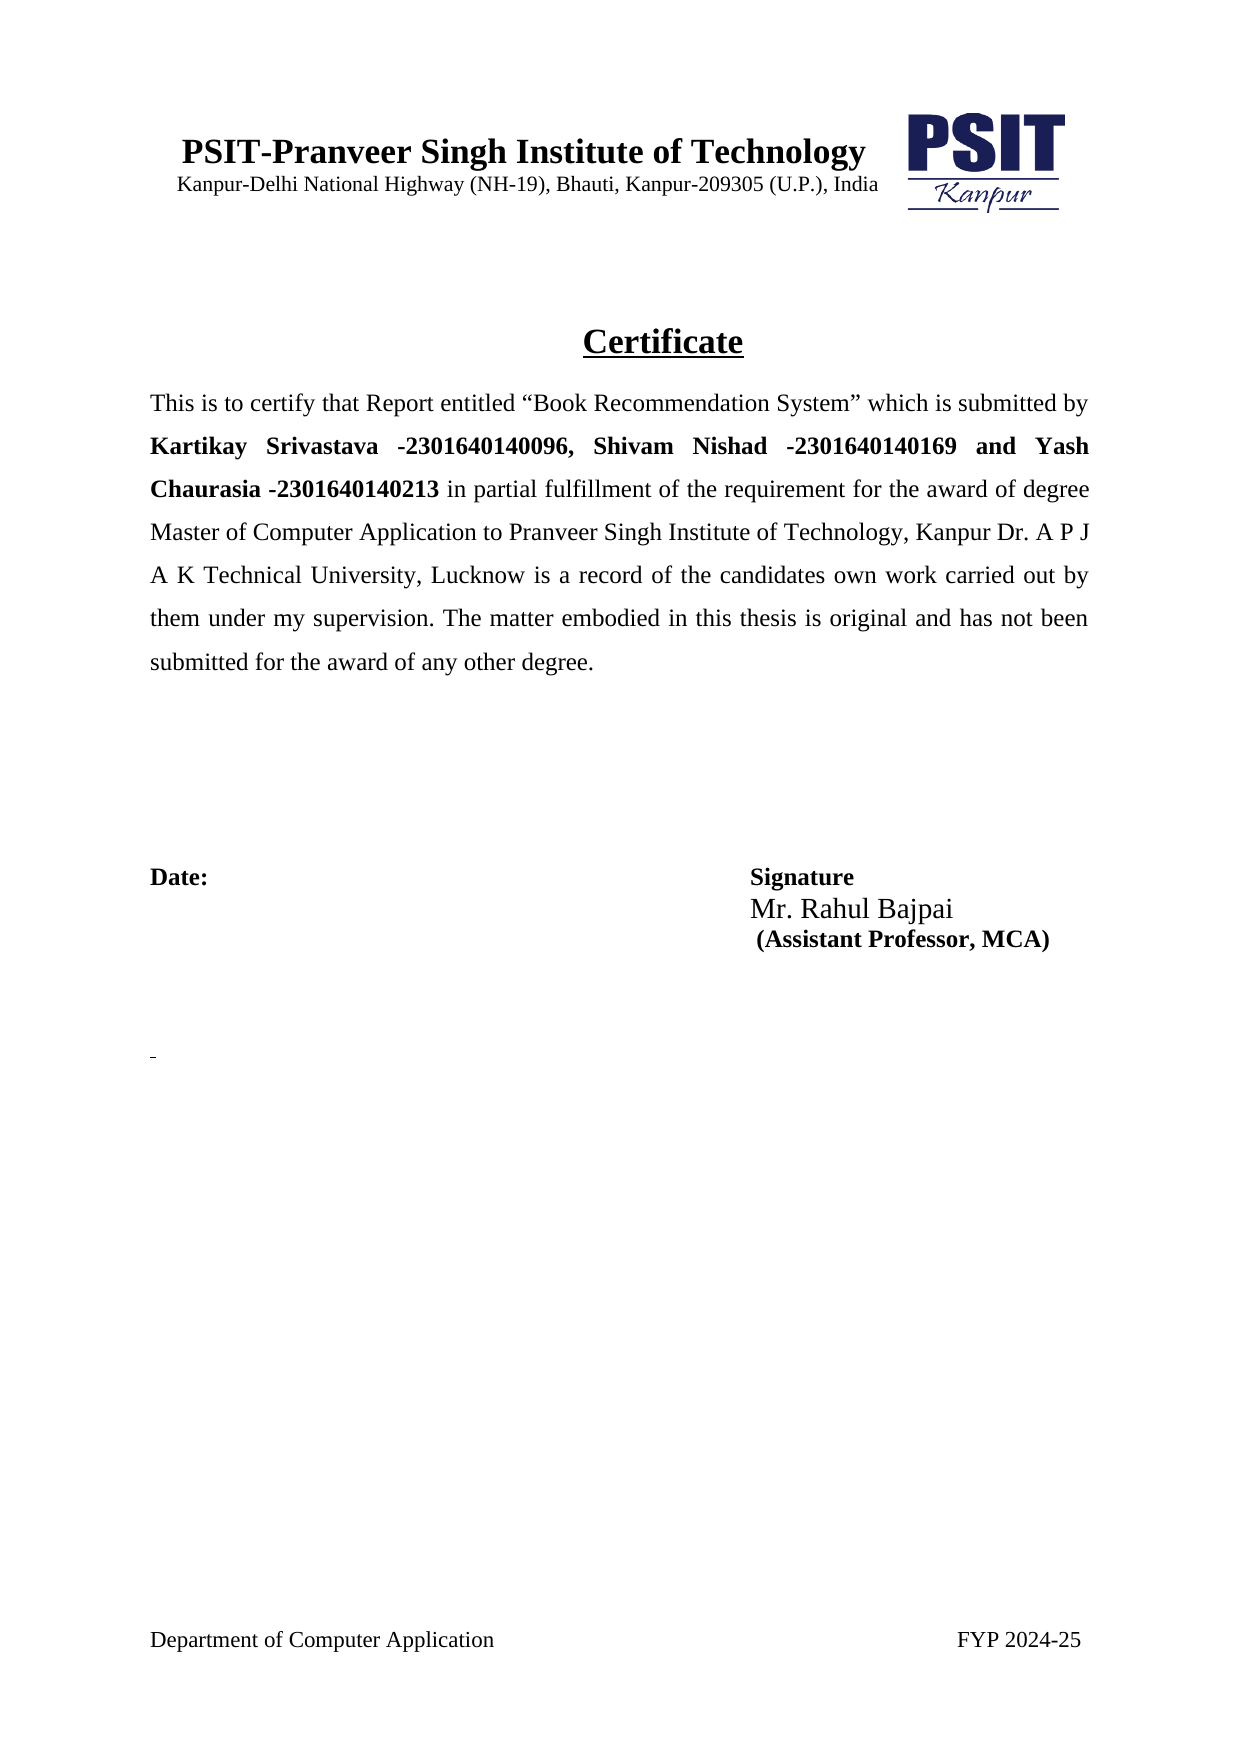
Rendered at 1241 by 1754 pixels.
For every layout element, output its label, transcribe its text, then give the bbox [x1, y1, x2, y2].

text This is to certify that Report entitled “Book Recommendation System” which is submitted by Kartikay Srivastava -2301640140096, Shivam Nishad -2301640140169 and Yash Chaurasia -2301640140213 in partial fulfillment of the requirement for the award of degree Master of Computer Application to Pranveer Singh Institute of Technology, Kanpur Dr. A P J A K Technical University, Lucknow is a record of the candidates own work carried out by them under my supervision. The matter embodied in this thesis is original and has not been submitted for the award of any other degree. [150, 388, 1090, 675]
text (Assistant Professor, MCA) [750, 924, 1090, 953]
subtitle Certificate [198, 321, 1079, 362]
text Date: Signature [150, 862, 1090, 891]
picture [907, 113, 1070, 213]
text Mr. Rahul Bajpai [750, 891, 1090, 924]
